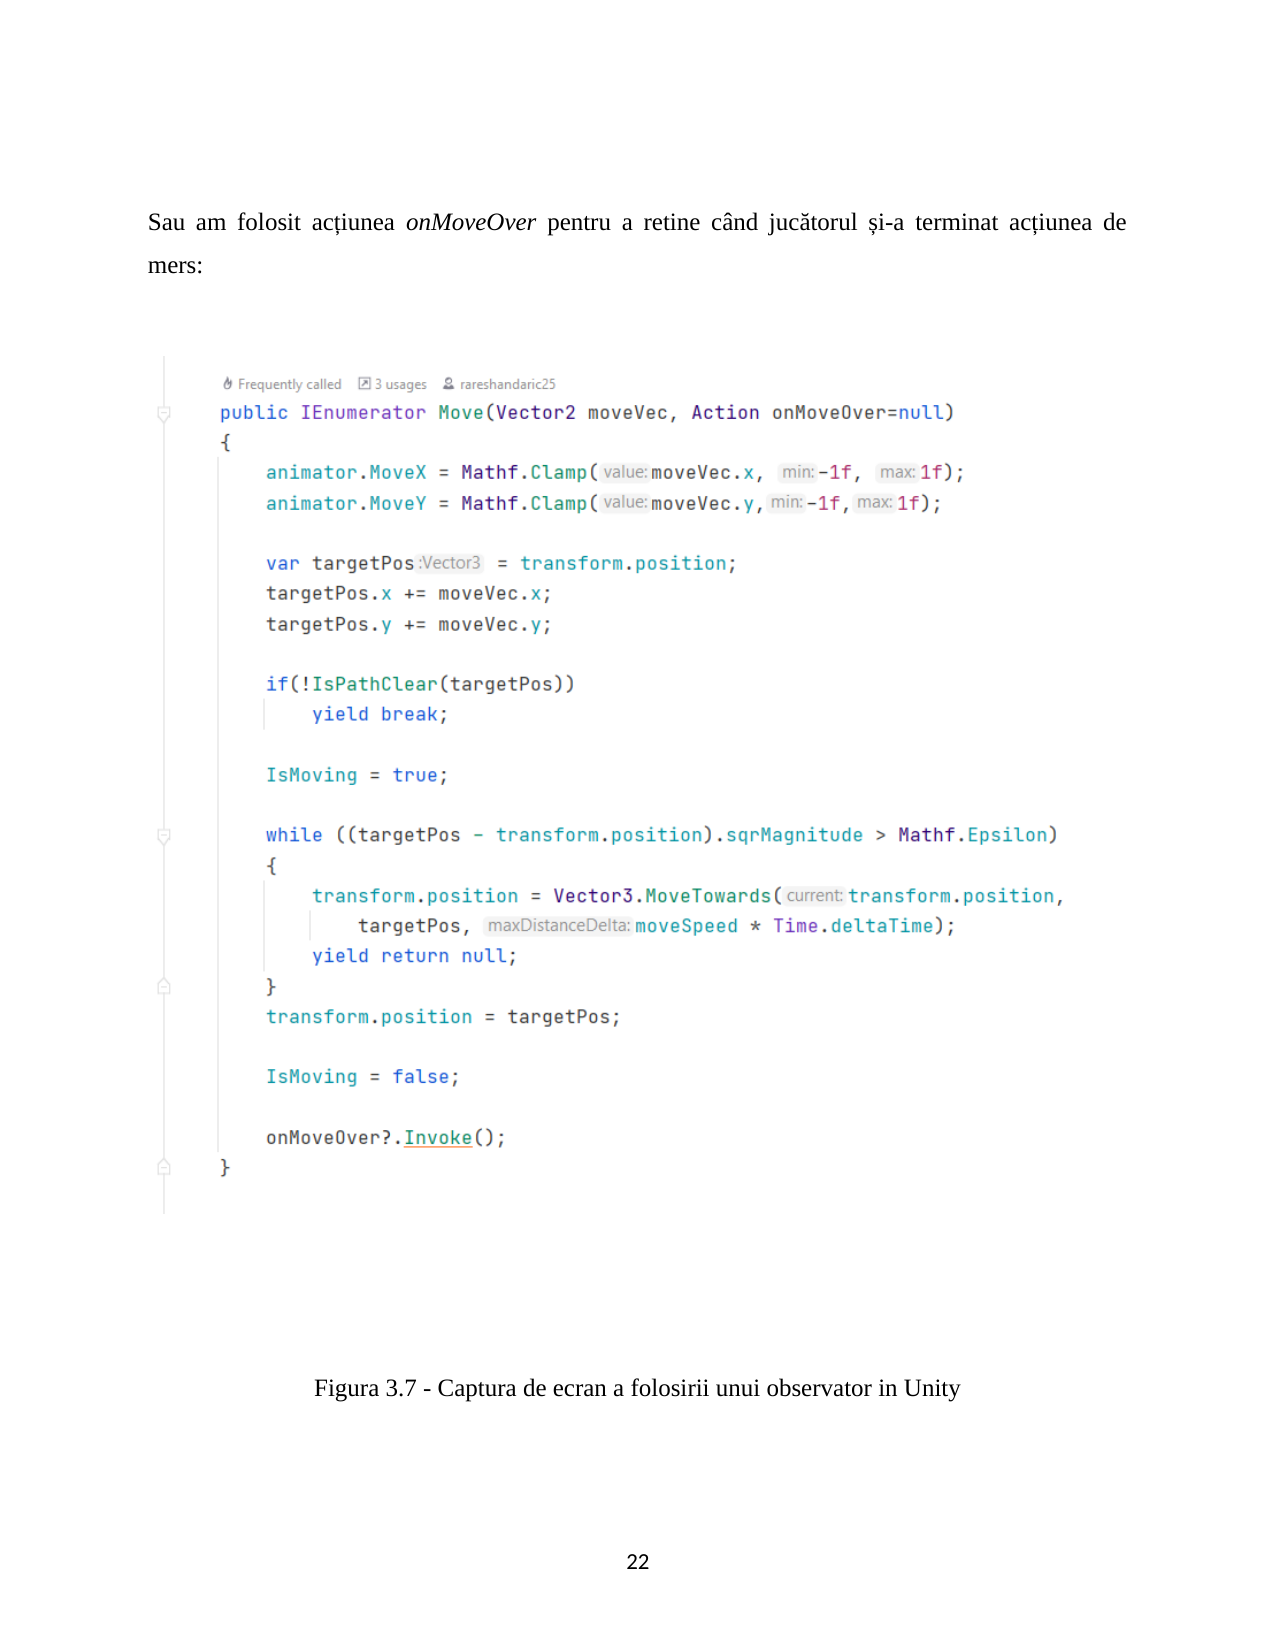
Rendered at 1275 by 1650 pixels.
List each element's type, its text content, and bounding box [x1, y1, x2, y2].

text Sau am folosit acțiunea onMoveOver pentru a retine când jucătorul și-a terminat acțiunea de mers: [148, 207, 1127, 279]
picture [120, 356, 1155, 1214]
text Figura 3.7 - Captura de ecran a folosirii unui observator in Unity [148, 1373, 1127, 1402]
